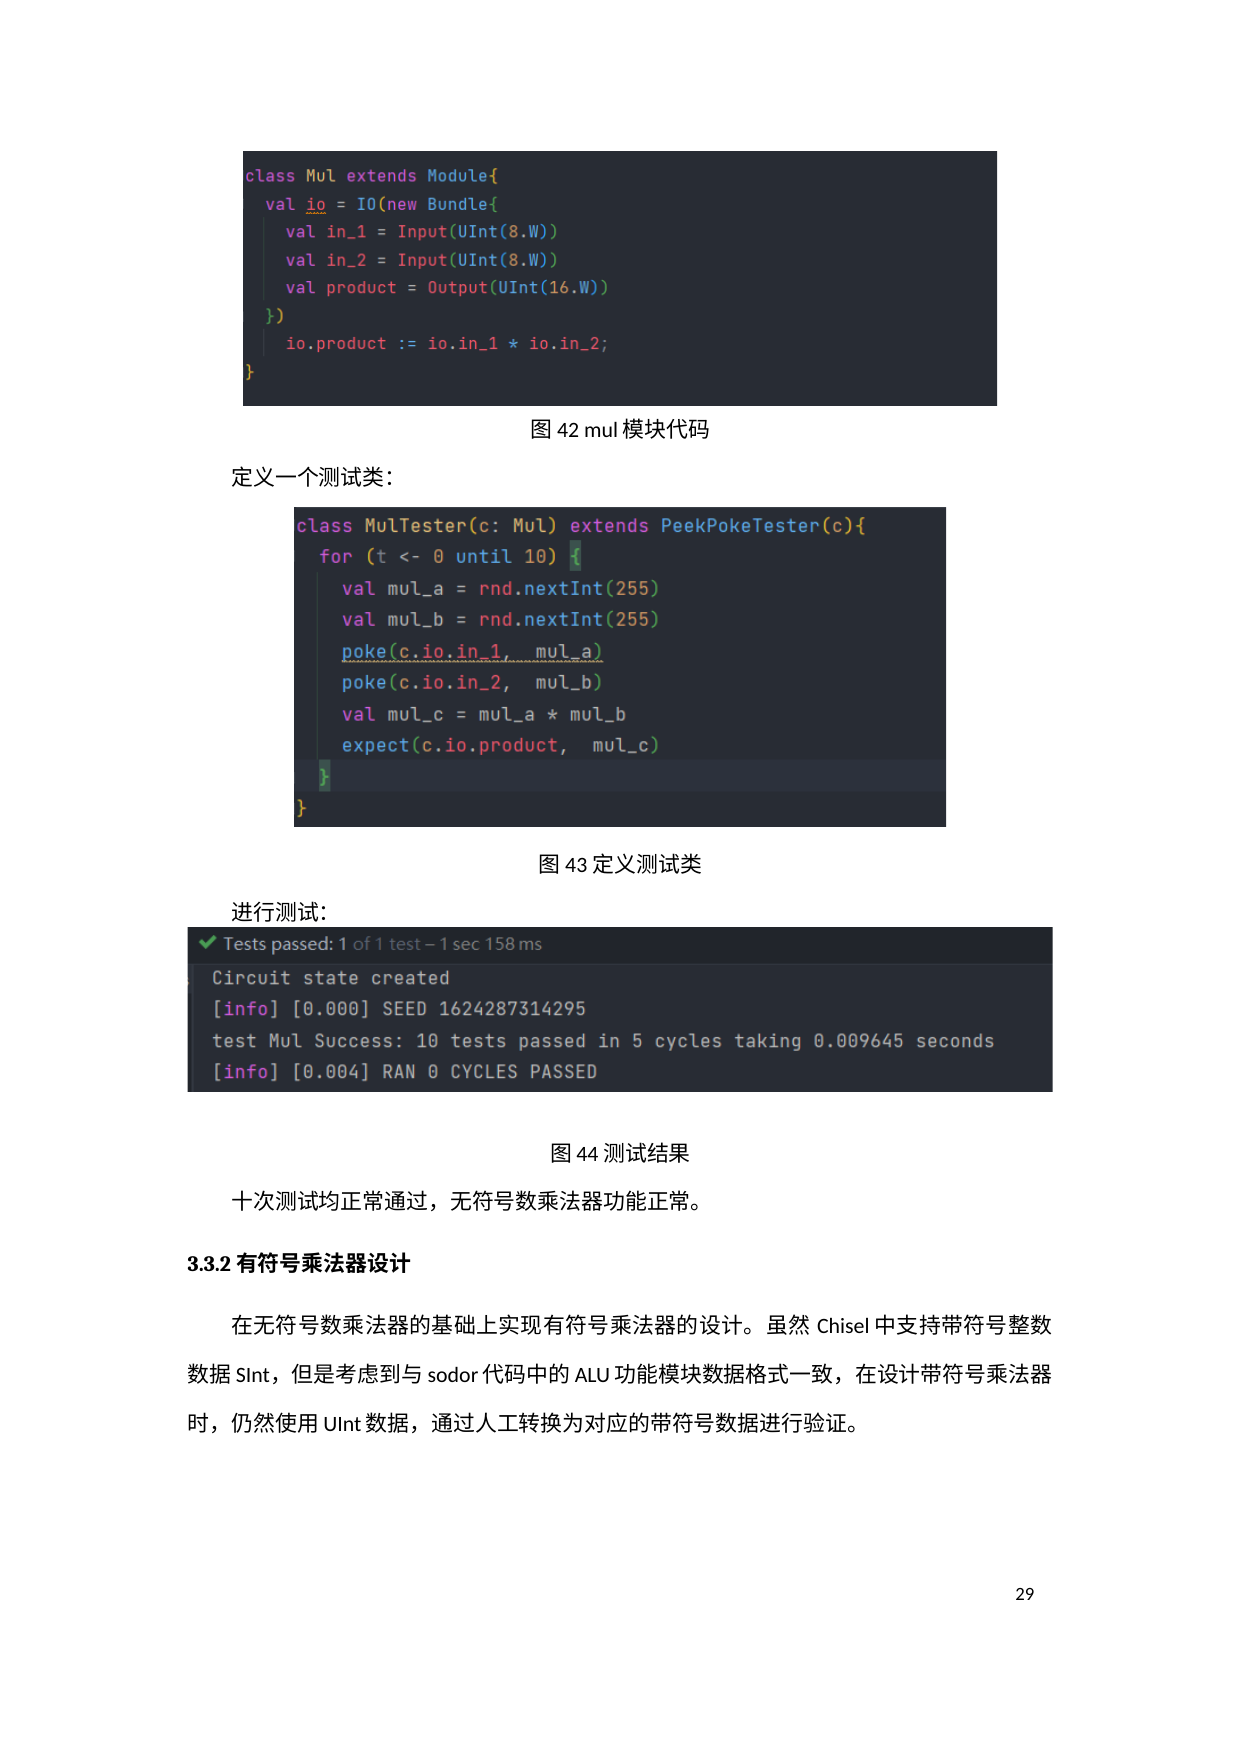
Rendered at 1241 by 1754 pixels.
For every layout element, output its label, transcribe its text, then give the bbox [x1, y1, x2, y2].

picture [294, 507, 947, 827]
text 图43 定义测试类 [187, 846, 1053, 879]
text 图44 测试结果 [187, 1135, 1053, 1168]
picture [243, 151, 998, 406]
text 在无符号数乘法器的基础上实现有符号乘法器的设计。虽然Chisel中支持带符号整数数据SInt，但是考虑到与sodor代码中的ALU功能模块数据格式一致，在设计带符号乘法器时，仍然使用UInt数据，通过人工转换为对应的带符号数据进行验证。 [187, 1308, 1053, 1438]
text 十次测试均正常通过，无符号数乘法器功能正常。 [187, 1184, 1053, 1216]
text 定义一个测试类： [187, 459, 1053, 492]
subtitle 3.3.2 有符号乘法器设计 [187, 1245, 1053, 1278]
text 图42 mul模块代码 [187, 411, 1053, 444]
picture [187, 927, 1053, 1092]
text 进行测试： [187, 894, 1053, 927]
